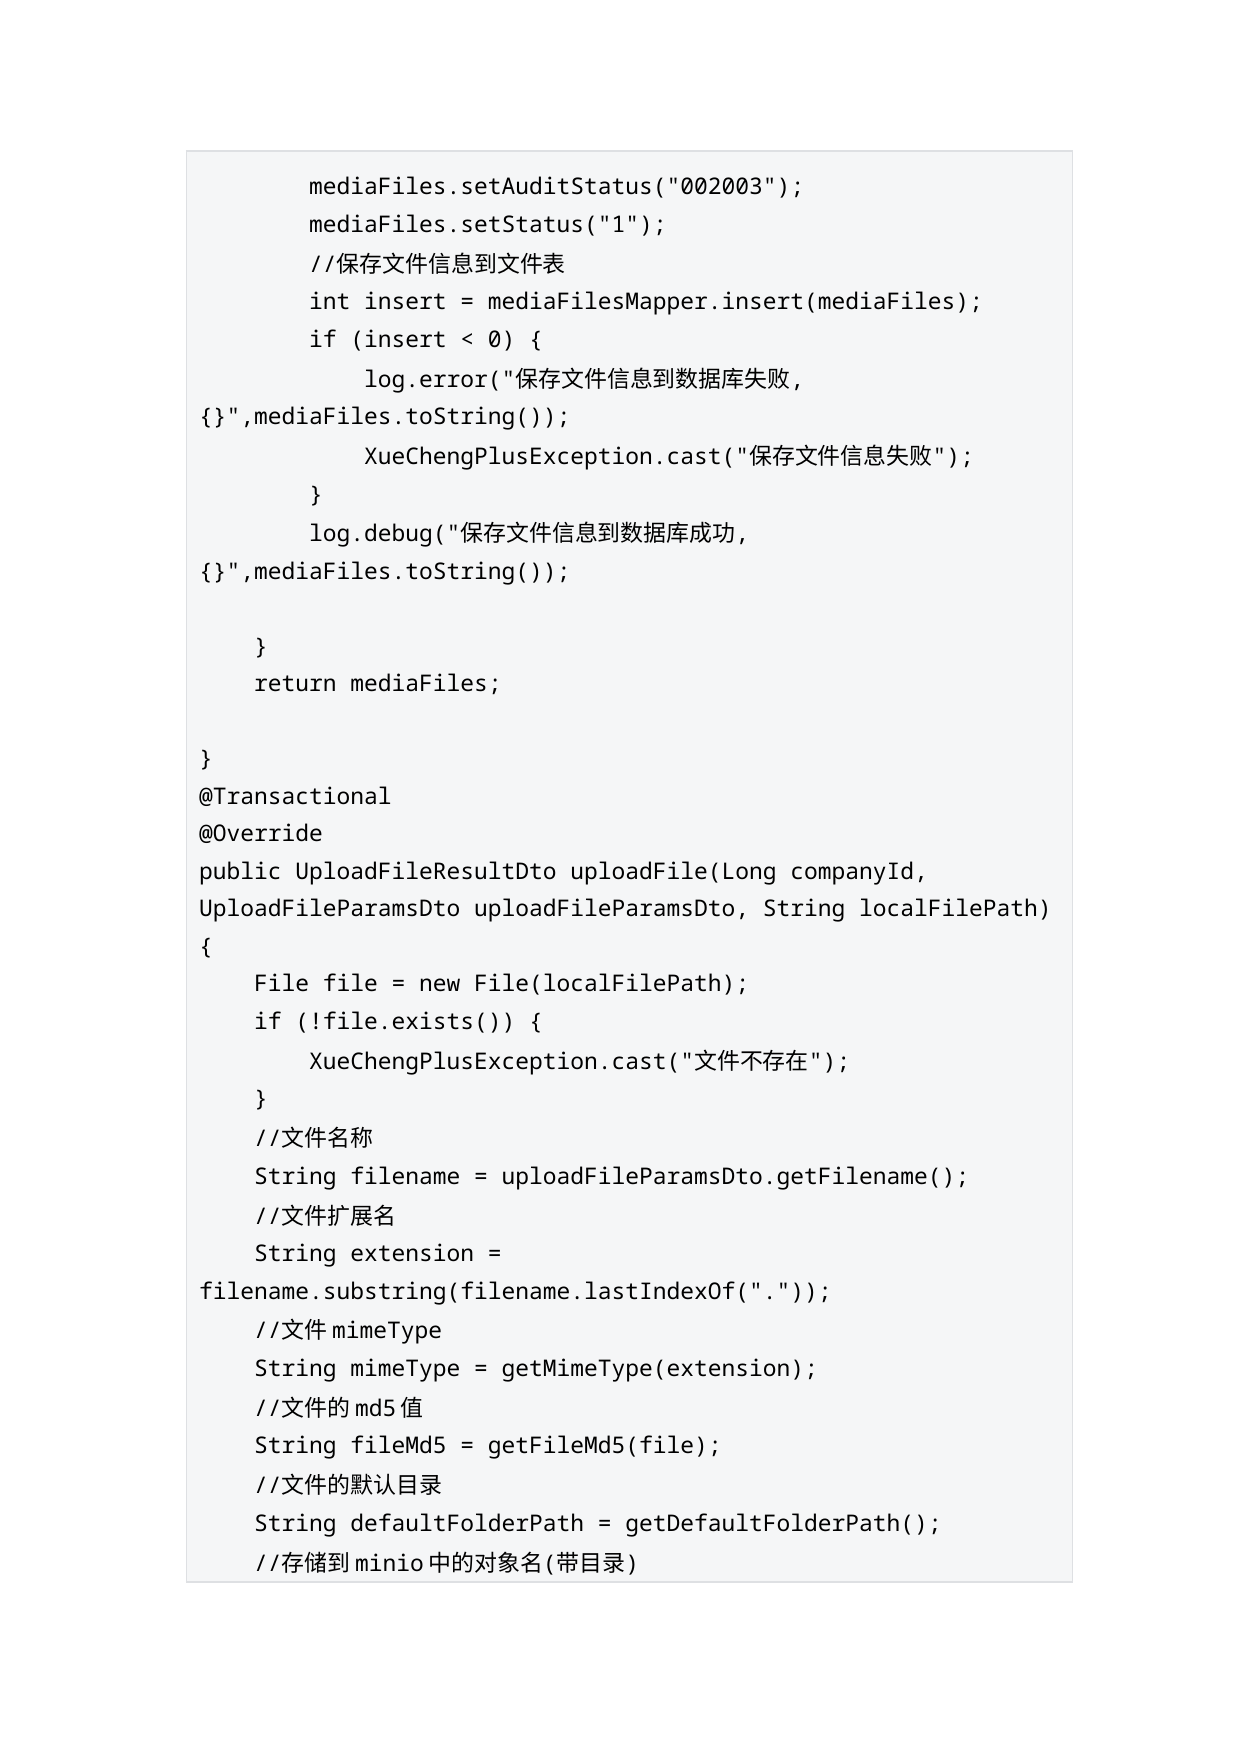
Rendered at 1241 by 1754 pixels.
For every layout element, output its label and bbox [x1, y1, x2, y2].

table_header [187, 152, 1072, 1581]
